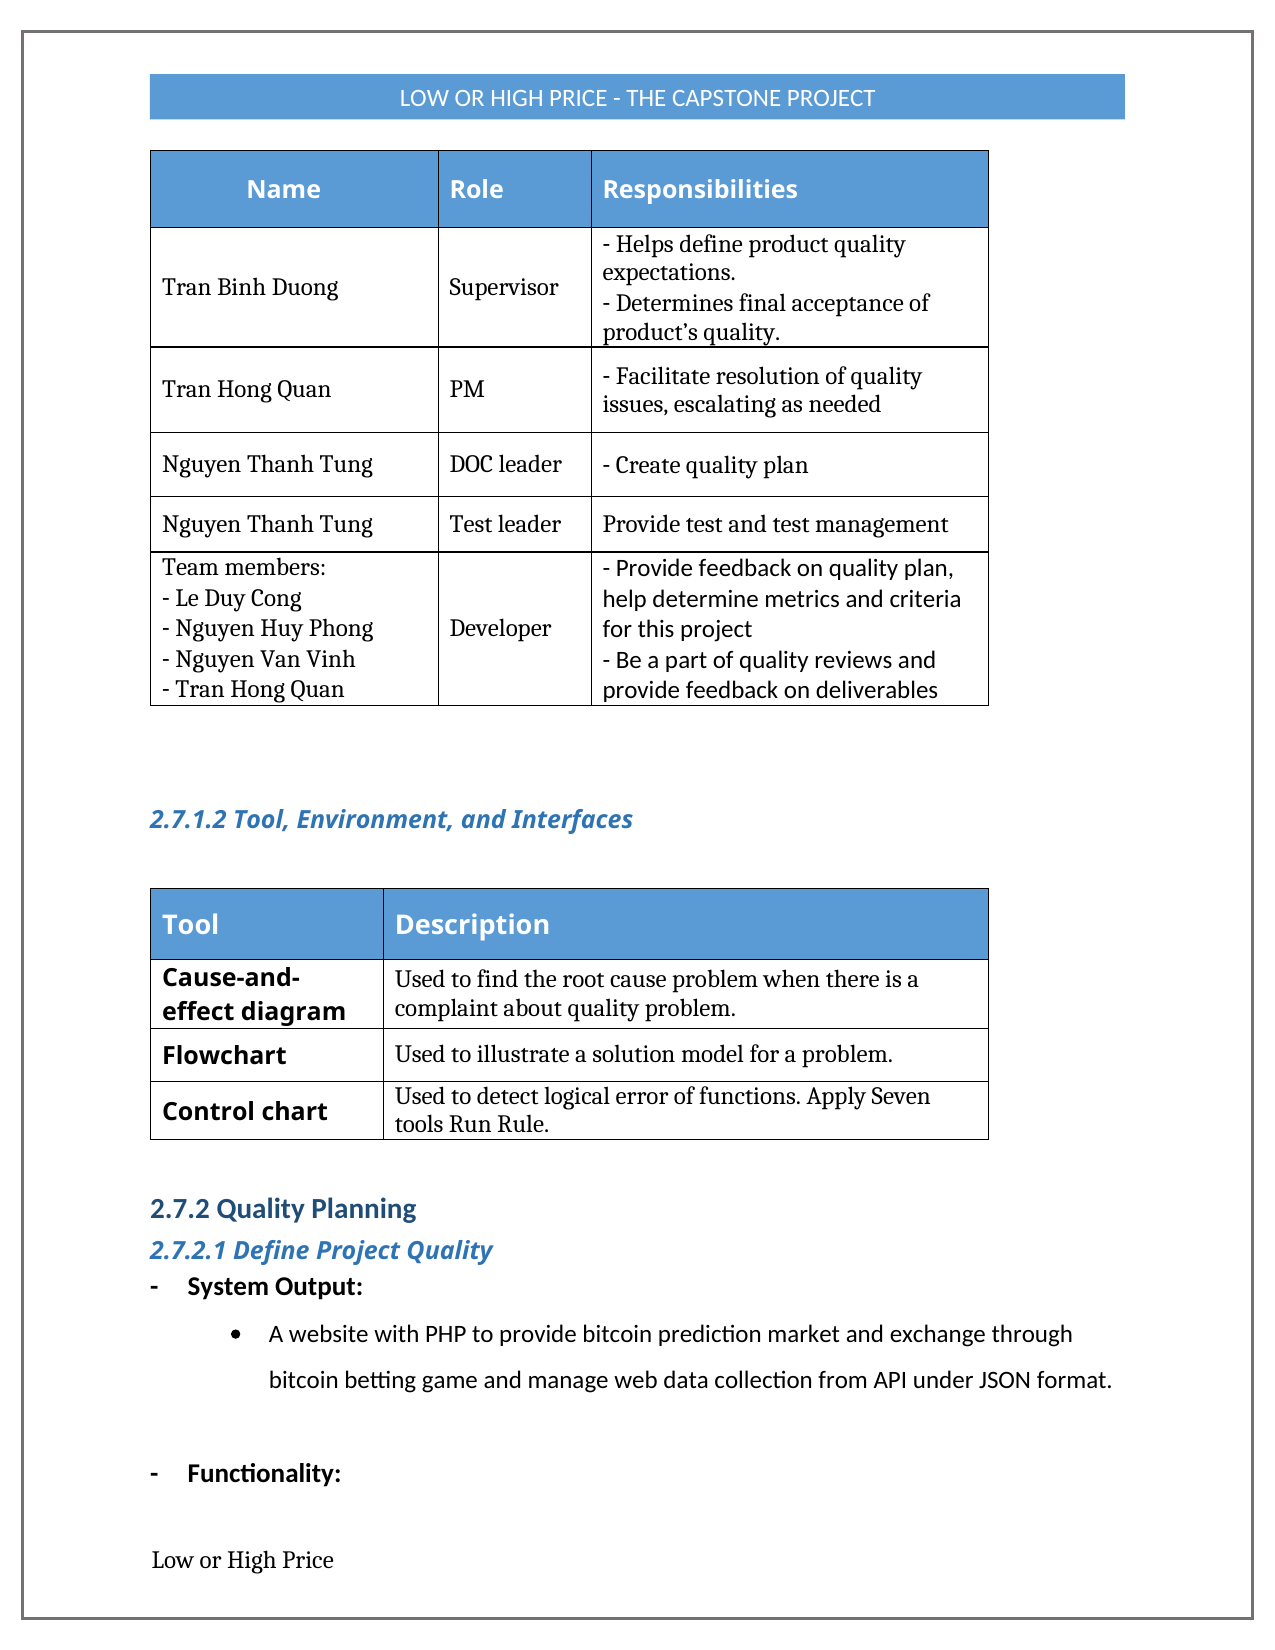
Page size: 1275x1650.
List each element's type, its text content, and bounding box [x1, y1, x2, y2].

table_cell DOC leader [439, 433, 591, 496]
list A website with PHP to provide bitcoin prediction market and exchange through bitcoin betting game and manage web data collection from API under JSON format. [231, 1318, 1125, 1441]
table_cell Nguyen Thanh Tung [151, 497, 438, 551]
list Functionality: [150, 1456, 1125, 1489]
table_header Description [384, 889, 988, 959]
table_cell - Helps define product quality expectations. - Determines final acceptance of product’s quality. [592, 228, 988, 346]
table_cell Tran Binh Duong [151, 228, 438, 346]
table_cell Used to illustrate a solution model for a problem. [384, 1029, 988, 1081]
table_cell Team members: - Le Duy Cong - Nguyen Huy Phong - Nguyen Van Vinh - Tran Hong Quan [151, 553, 438, 705]
table_header Name [151, 151, 438, 227]
table_cell Nguyen Thanh Tung [151, 433, 438, 496]
table_cell Developer [439, 553, 591, 705]
table_cell - Provide feedback on quality plan, help determine metrics and criteria for this project - Be a part of quality reviews and provide feedback on deliverables [592, 553, 988, 705]
subtitle 2.7.2.1 Define Project Quality [150, 1232, 1125, 1266]
table_cell Test leader [439, 497, 591, 551]
table_cell Provide test and test management [592, 497, 988, 551]
table_cell - Facilitate resolution of quality issues, escalating as needed [592, 348, 988, 432]
subtitle 2.7.2 Quality Planning [150, 1190, 1125, 1225]
table_cell Used to find the root cause problem when there is a complaint about quality problem. [384, 960, 988, 1028]
table_cell Used to detect logical error of functions. Apply Seven tools Run Rule. [384, 1082, 988, 1139]
subtitle 2.7.1.2 Tool, Environment, and Interfaces [150, 801, 1125, 836]
table_cell Tran Hong Quan [151, 348, 438, 432]
table_cell Cause-and-effect diagram [151, 960, 383, 1028]
table_cell - Create quality plan [592, 433, 988, 496]
table_cell Control chart [151, 1082, 383, 1139]
table_cell Flowchart [151, 1029, 383, 1081]
table_header Responsibilities [592, 151, 988, 227]
table_header Role [439, 151, 591, 227]
table_cell PM [439, 348, 591, 432]
list System Output: [150, 1269, 1125, 1302]
table_cell Supervisor [439, 228, 591, 346]
table_header Tool [151, 889, 383, 959]
